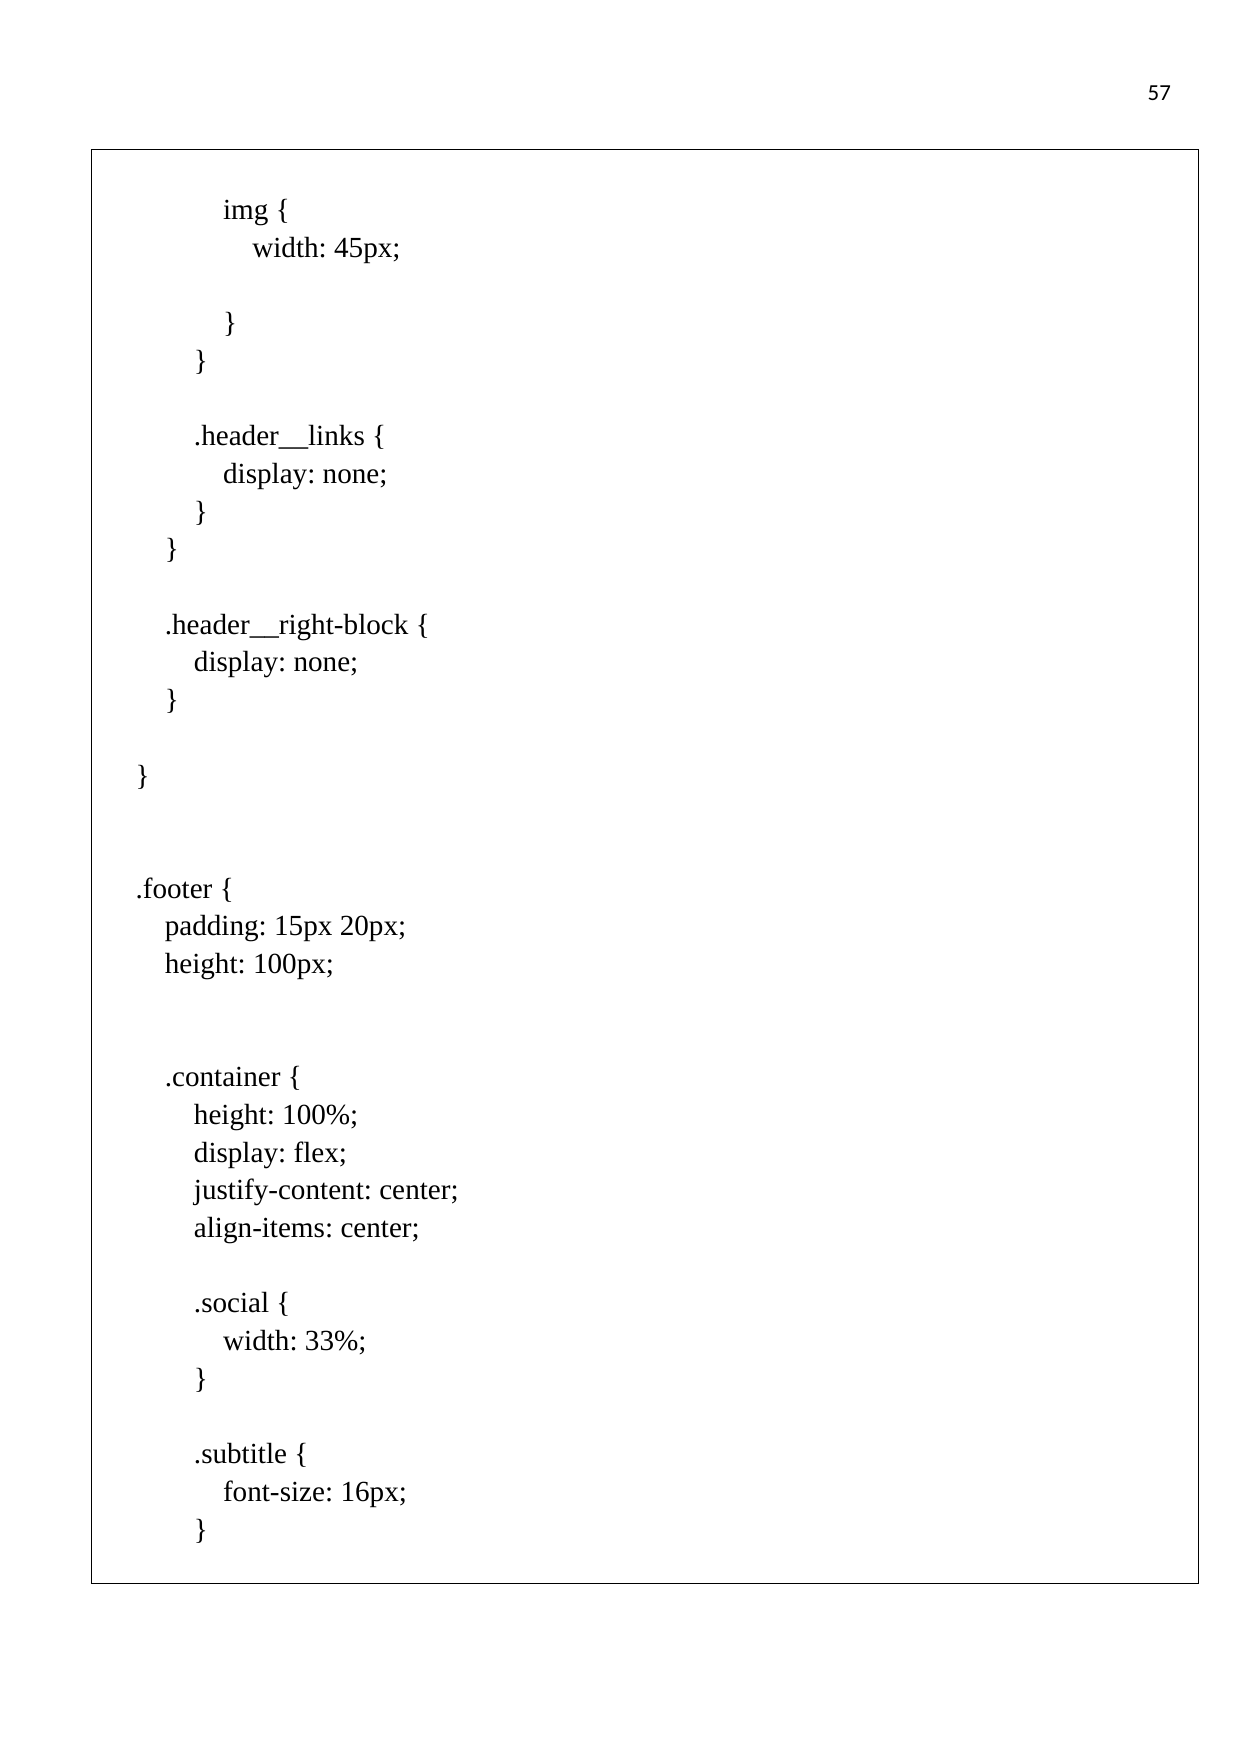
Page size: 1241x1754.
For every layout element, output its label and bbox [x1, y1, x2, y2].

table_header [92, 150, 1198, 1583]
